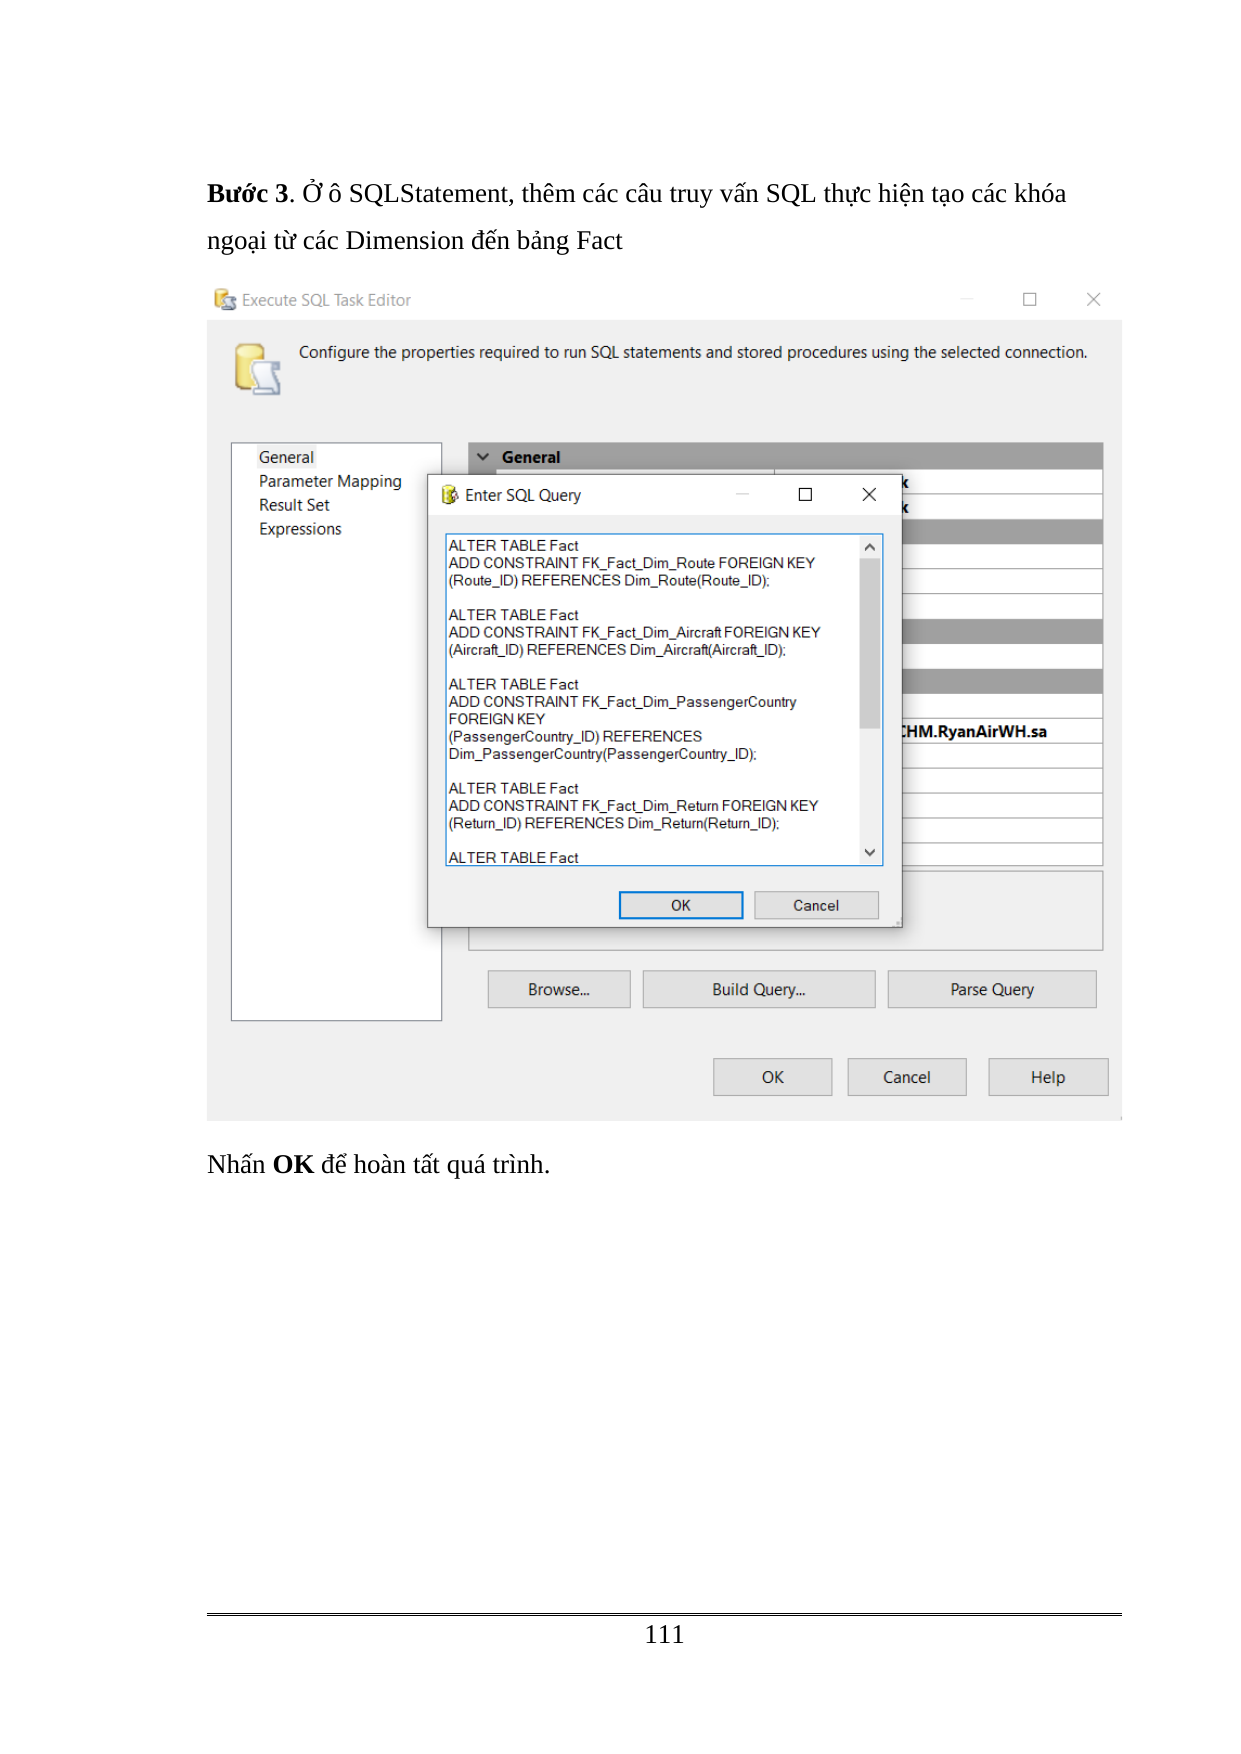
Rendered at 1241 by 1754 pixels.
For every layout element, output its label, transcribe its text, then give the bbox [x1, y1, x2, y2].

text Bước 3. Ở ô SQLStatement, thêm các câu truy vấn SQL thực hiện tạo các khóa ngoại từ các Dimension đến bảng Fact [207, 177, 1122, 255]
picture [206, 283, 1123, 1121]
text Nhấn OK để hoàn tất quá trình. [207, 1148, 1122, 1179]
